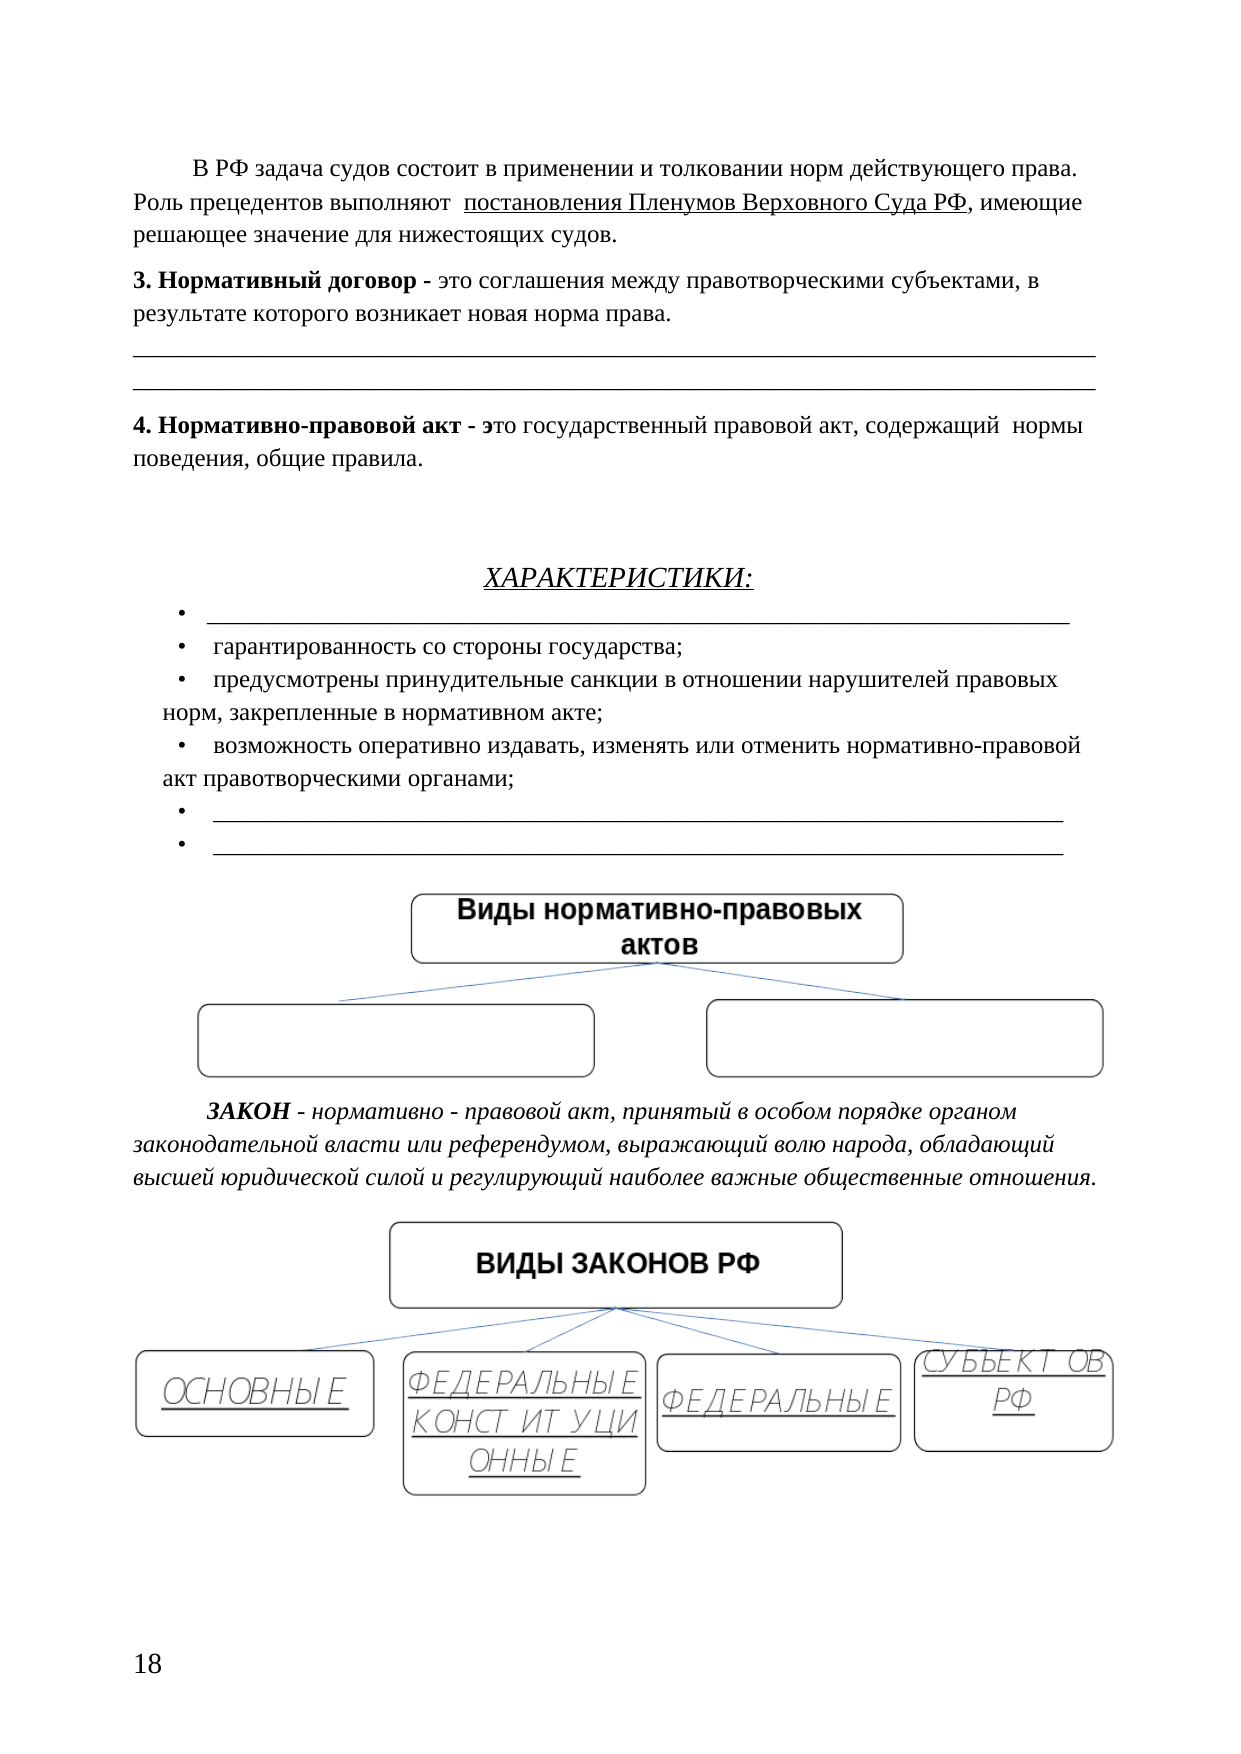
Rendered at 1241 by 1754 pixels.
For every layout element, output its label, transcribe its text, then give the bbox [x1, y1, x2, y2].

text ЗАКОН - нормативно - правовой акт, принятый в особом порядке органом законодательной власти или референдумом, выражающий волю народа, обладающий высшей юридической силой и регулирующий наиболее важные общественные отношения. [133, 1096, 1107, 1191]
list ____________________________________________________________________ [177, 796, 1107, 825]
text 4. Нормативно-правовой акт - это государственный правовой акт, содержащий нормы поведения, общие правила. [133, 410, 1107, 471]
list _____________________________________________________________________ [177, 598, 1107, 627]
list предусмотрены принудительные санкции в отношении нарушителей правовых норм, закрепленные в нормативном акте; [162, 664, 1107, 726]
text 3. Нормативный договор - это соглашения между правотворческими субъектами, в результате которого возникает новая норма права. [133, 265, 1107, 327]
list ____________________________________________________________________ [177, 829, 1107, 858]
text В РФ задача судов состоит в применении и толковании норм действующего права. Роль прецедентов выполняют постановления Пленумов Верховного Суда РФ, имеющие решающее значение для нижестоящих судов. [133, 153, 1107, 248]
list возможность оперативно издавать, изменять или отменить нормативно-правовой акт правотворческими органами; [162, 730, 1107, 792]
text __________________________________________________________________________________________________________________________________________________________ [133, 331, 1107, 393]
text ХАРАКТЕРИСТИКИ: [133, 560, 1107, 593]
list гарантированность со стороны государства; [177, 631, 1107, 660]
